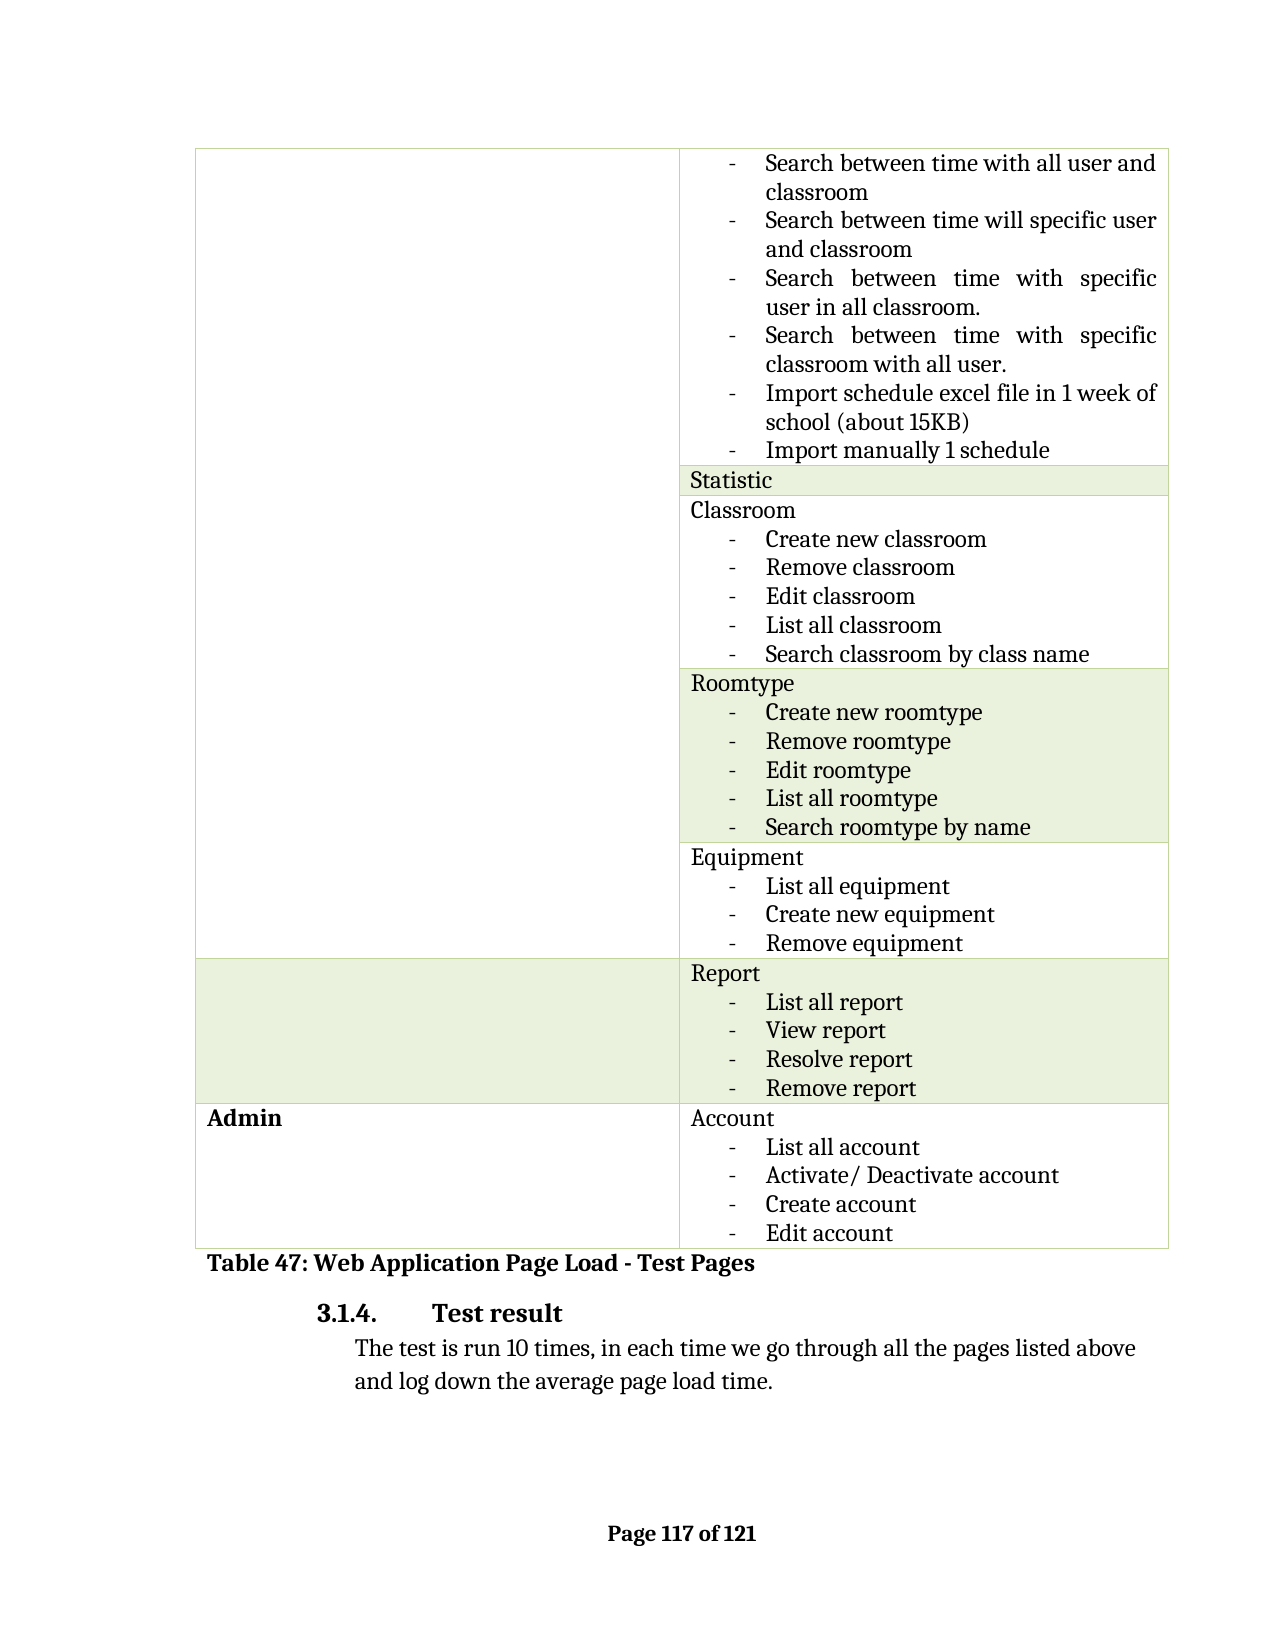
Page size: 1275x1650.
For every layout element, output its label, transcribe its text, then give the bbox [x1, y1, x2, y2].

table_cell Roomtype Create new roomtype Remove roomtype Edit roomtype List all roomtype Search roomtype by name [680, 669, 1168, 842]
list Test result [317, 1298, 1157, 1329]
table_cell Classroom Create new classroom Remove classroom Edit classroom List all classroom Search classroom by class name [680, 496, 1168, 668]
list The test is run 10 times, in each time we go through all the pages listed above and log down the average page load time. [354, 1334, 1157, 1396]
table_cell Equipment List all equipment Create new equipment Remove equipment [680, 843, 1168, 958]
table_cell Admin [196, 1104, 679, 1247]
table_cell Report List all report View report Resolve report Remove report [680, 959, 1168, 1103]
table_cell Statistic [680, 466, 1168, 495]
table_cell [196, 959, 679, 1103]
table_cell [680, 149, 1168, 465]
table_cell Account List all account Activate/ Deactivate account Create account Edit account [680, 1104, 1168, 1247]
